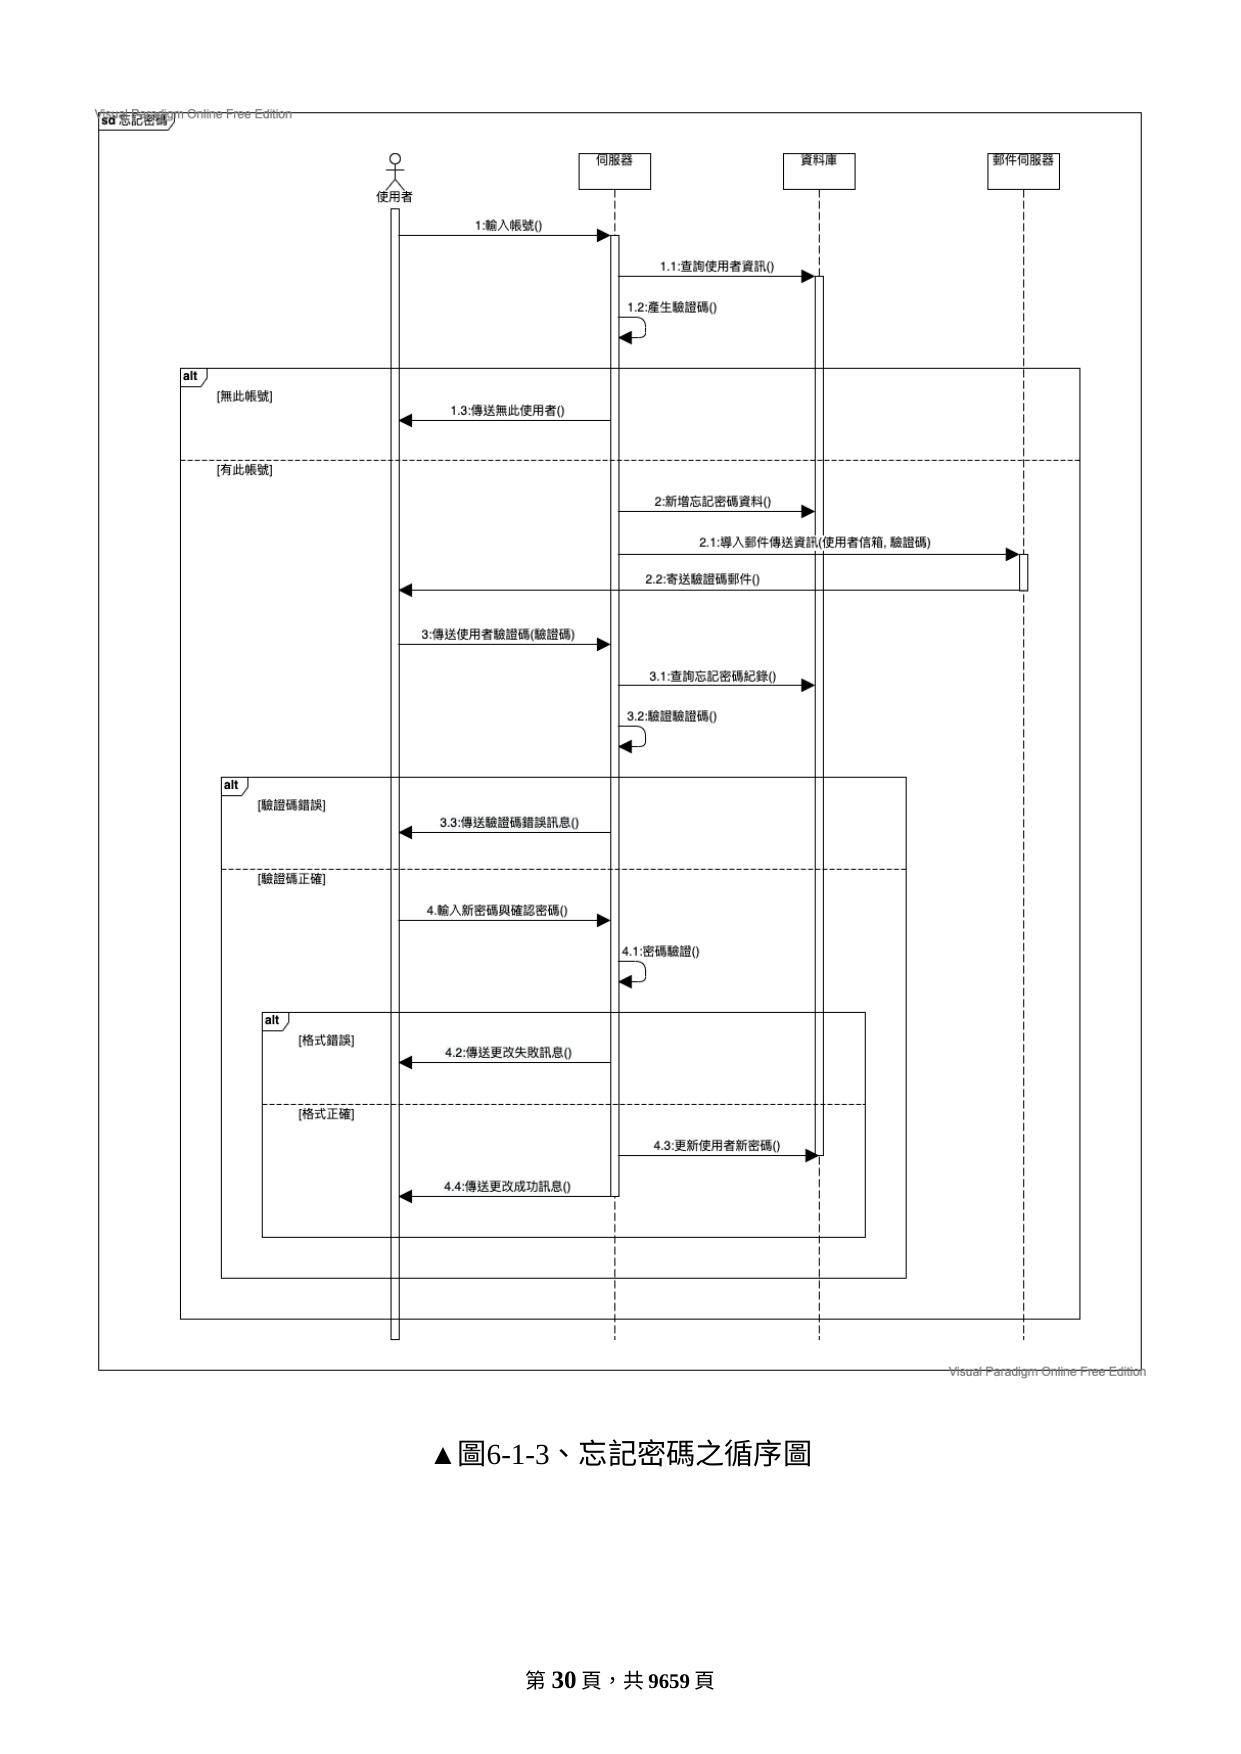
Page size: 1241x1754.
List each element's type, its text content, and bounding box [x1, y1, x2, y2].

picture [88, 102, 1152, 1381]
